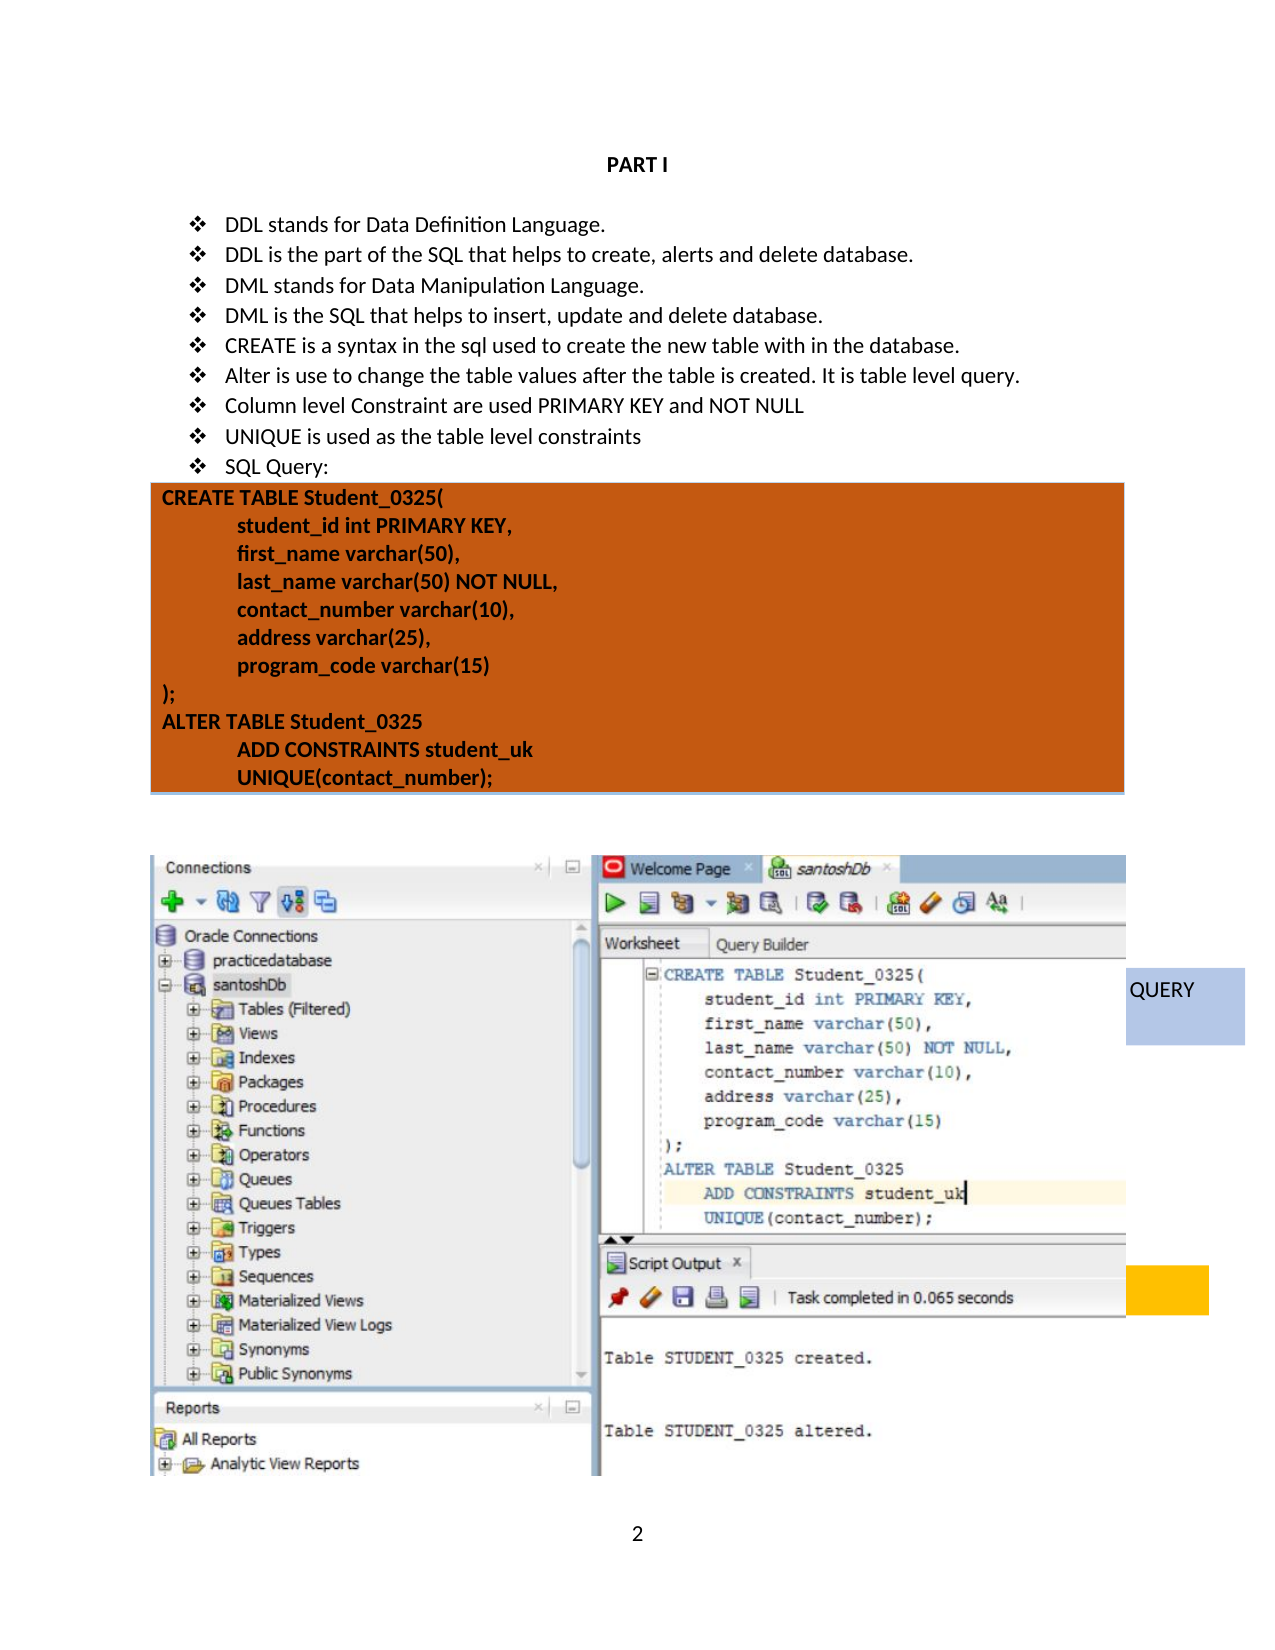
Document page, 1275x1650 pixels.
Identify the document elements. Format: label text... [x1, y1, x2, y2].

list Column level Constraint are used PRIMARY KEY and NOT NULL [187, 392, 1125, 420]
text PART I [150, 150, 1125, 178]
list SQL Query: [187, 452, 1125, 480]
list CREATE is a syntax in the sql used to create the new table with in the database. [187, 331, 1125, 359]
list DDL stands for Data Definition Language. [187, 210, 1125, 238]
picture [150, 855, 1126, 1476]
list UNIQUE is used as the table level constraints [187, 422, 1125, 450]
table_header CREATE TABLE Student_0325( student_id int PRIMARY KEY, first_name varchar(50), last_name varchar(50) NOT NULL, contact_number varchar(10), address varchar(25), program_code varchar(15) ); ALTER TABLE Student_0325 ADD CONSTRAINTS student_uk UNIQUE(contact_number); [151, 483, 1124, 792]
list DML is the SQL that helps to insert, update and delete database. [187, 301, 1125, 329]
list DDL is the part of the SQL that helps to create, alerts and delete database. [187, 241, 1125, 269]
list Alter is use to change the table values after the table is created. It is table level query. [187, 361, 1125, 389]
list DML stands for Data Manipulation Language. [187, 271, 1125, 299]
